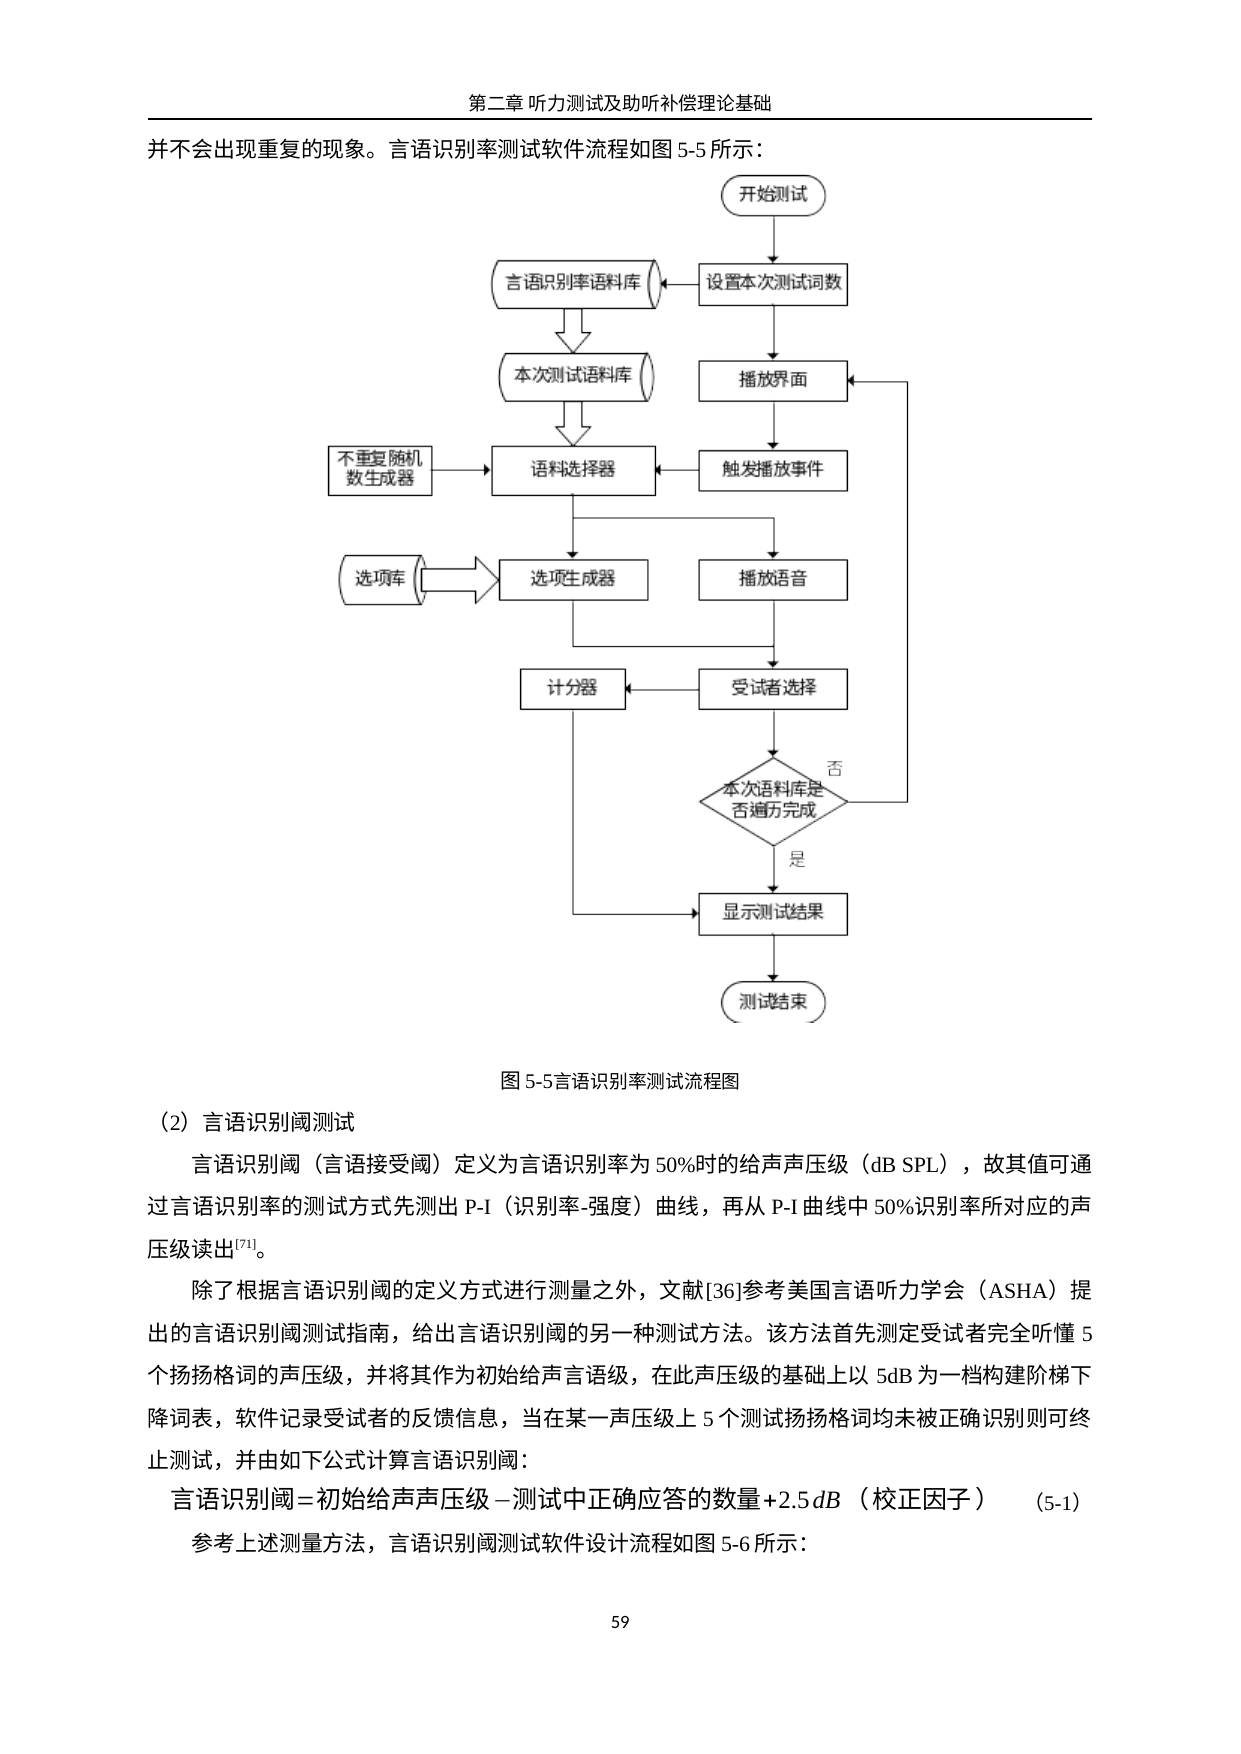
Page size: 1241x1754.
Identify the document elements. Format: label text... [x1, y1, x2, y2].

text （5-1） [148, 1484, 1092, 1518]
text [148, 131, 1092, 165]
text 参考上述测量方法，言语识别阈测试软件设计流程如图5-6所示： [148, 1525, 1092, 1559]
text 除了根据言语识别阈的定义方式进行测量之外，文献[36]参考美国言语听力学会（ASHA）提出的言语识别阈测试指南，给出言语识别阈的另一种测试方法。该方法首先测定受试者完全听懂5个扬扬格词的声压级，并将其作为初始给声言语级，在此声压级的基础上以5dB为一档构建阶梯下降词表，软件记录受试者的反馈信息，当在某一声压级上5个测试扬扬格词均未被正确识别则可终止测试，并由如下公式计算言语识别阈： [148, 1272, 1092, 1476]
list （2）言语识别阈测试 [148, 1104, 1092, 1138]
text 图5-5言语识别率测试流程图 [148, 1062, 1092, 1096]
text 言语识别阈（言语接受阈）定义为言语识别率为50%时的给声声压级（dB SPL），故其值可通过言语识别率的测试方式先测出P-I（识别率-强度）曲线，再从P-I曲线中50%识别率所对应的声压级读出[71]。 [148, 1146, 1092, 1264]
